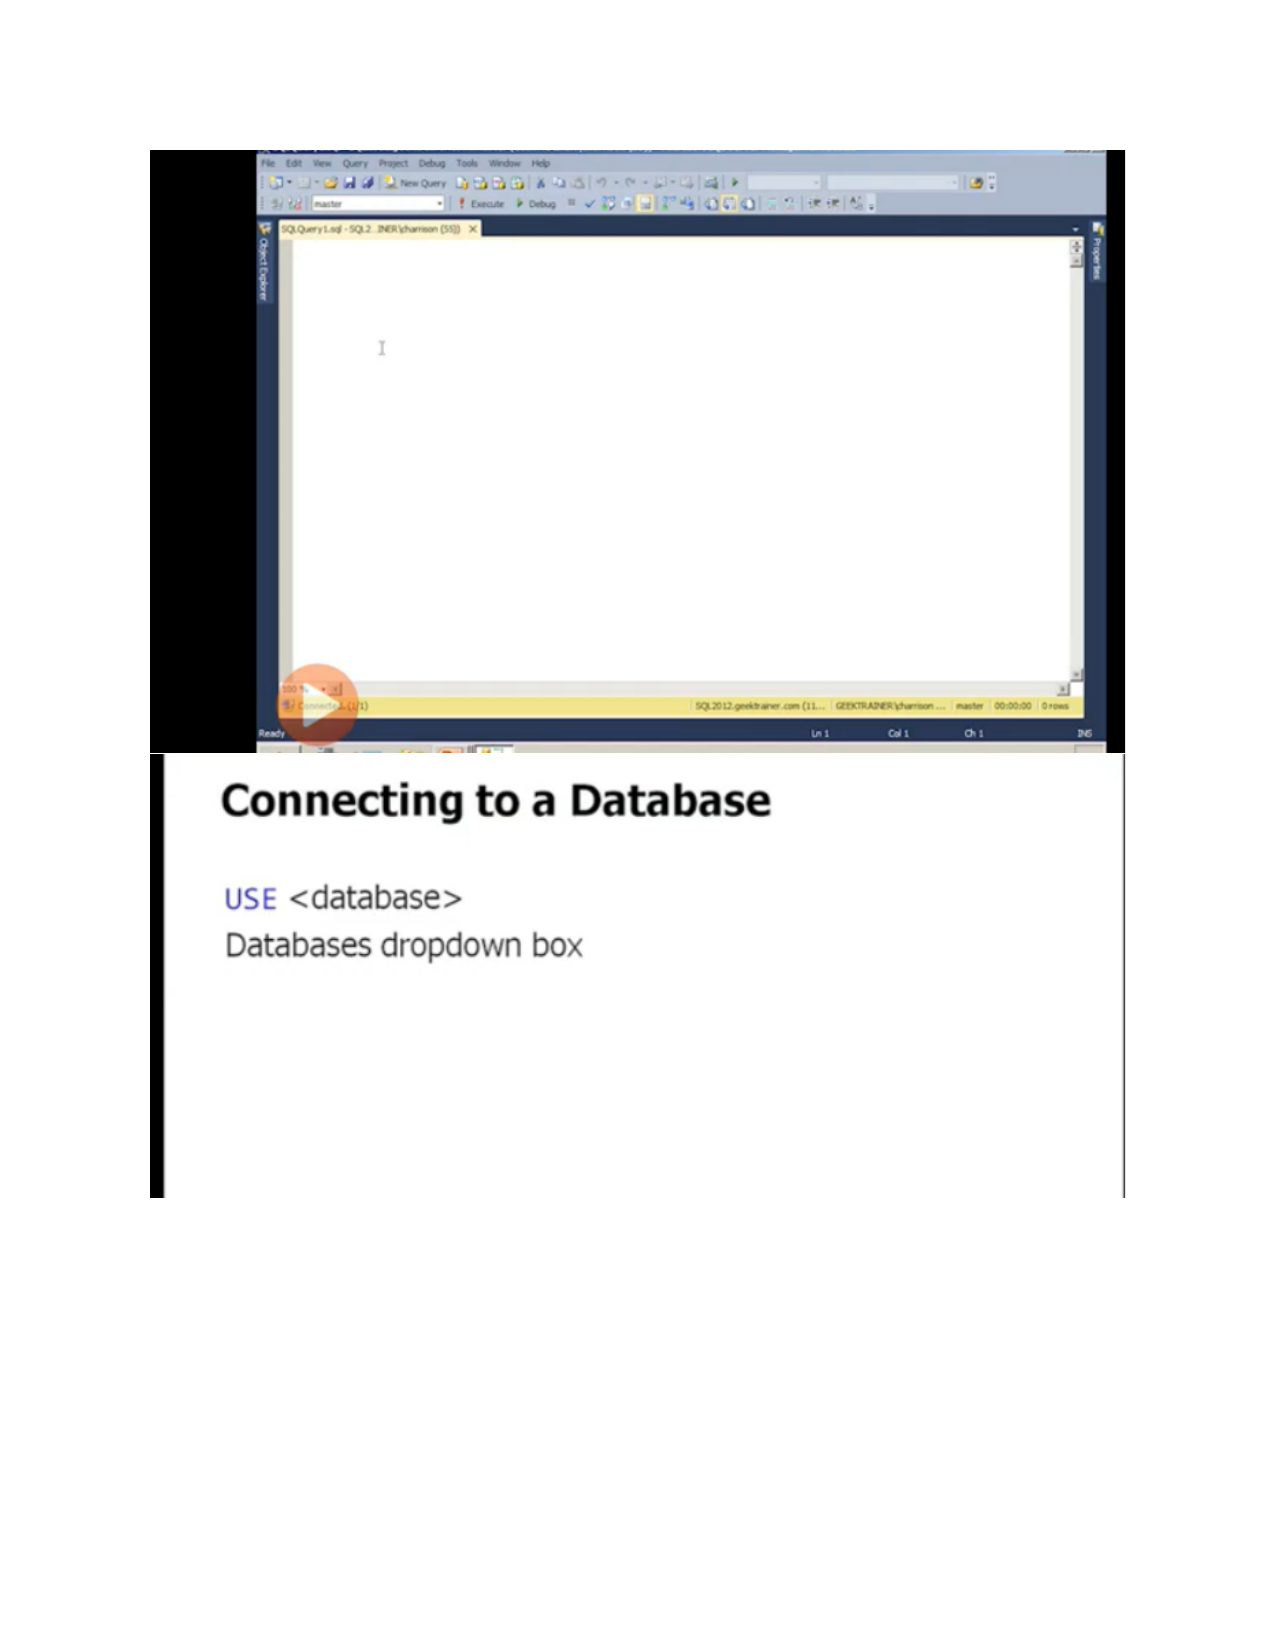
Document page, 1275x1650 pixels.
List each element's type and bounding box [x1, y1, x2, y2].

picture [150, 754, 1125, 1198]
picture [150, 150, 1125, 753]
